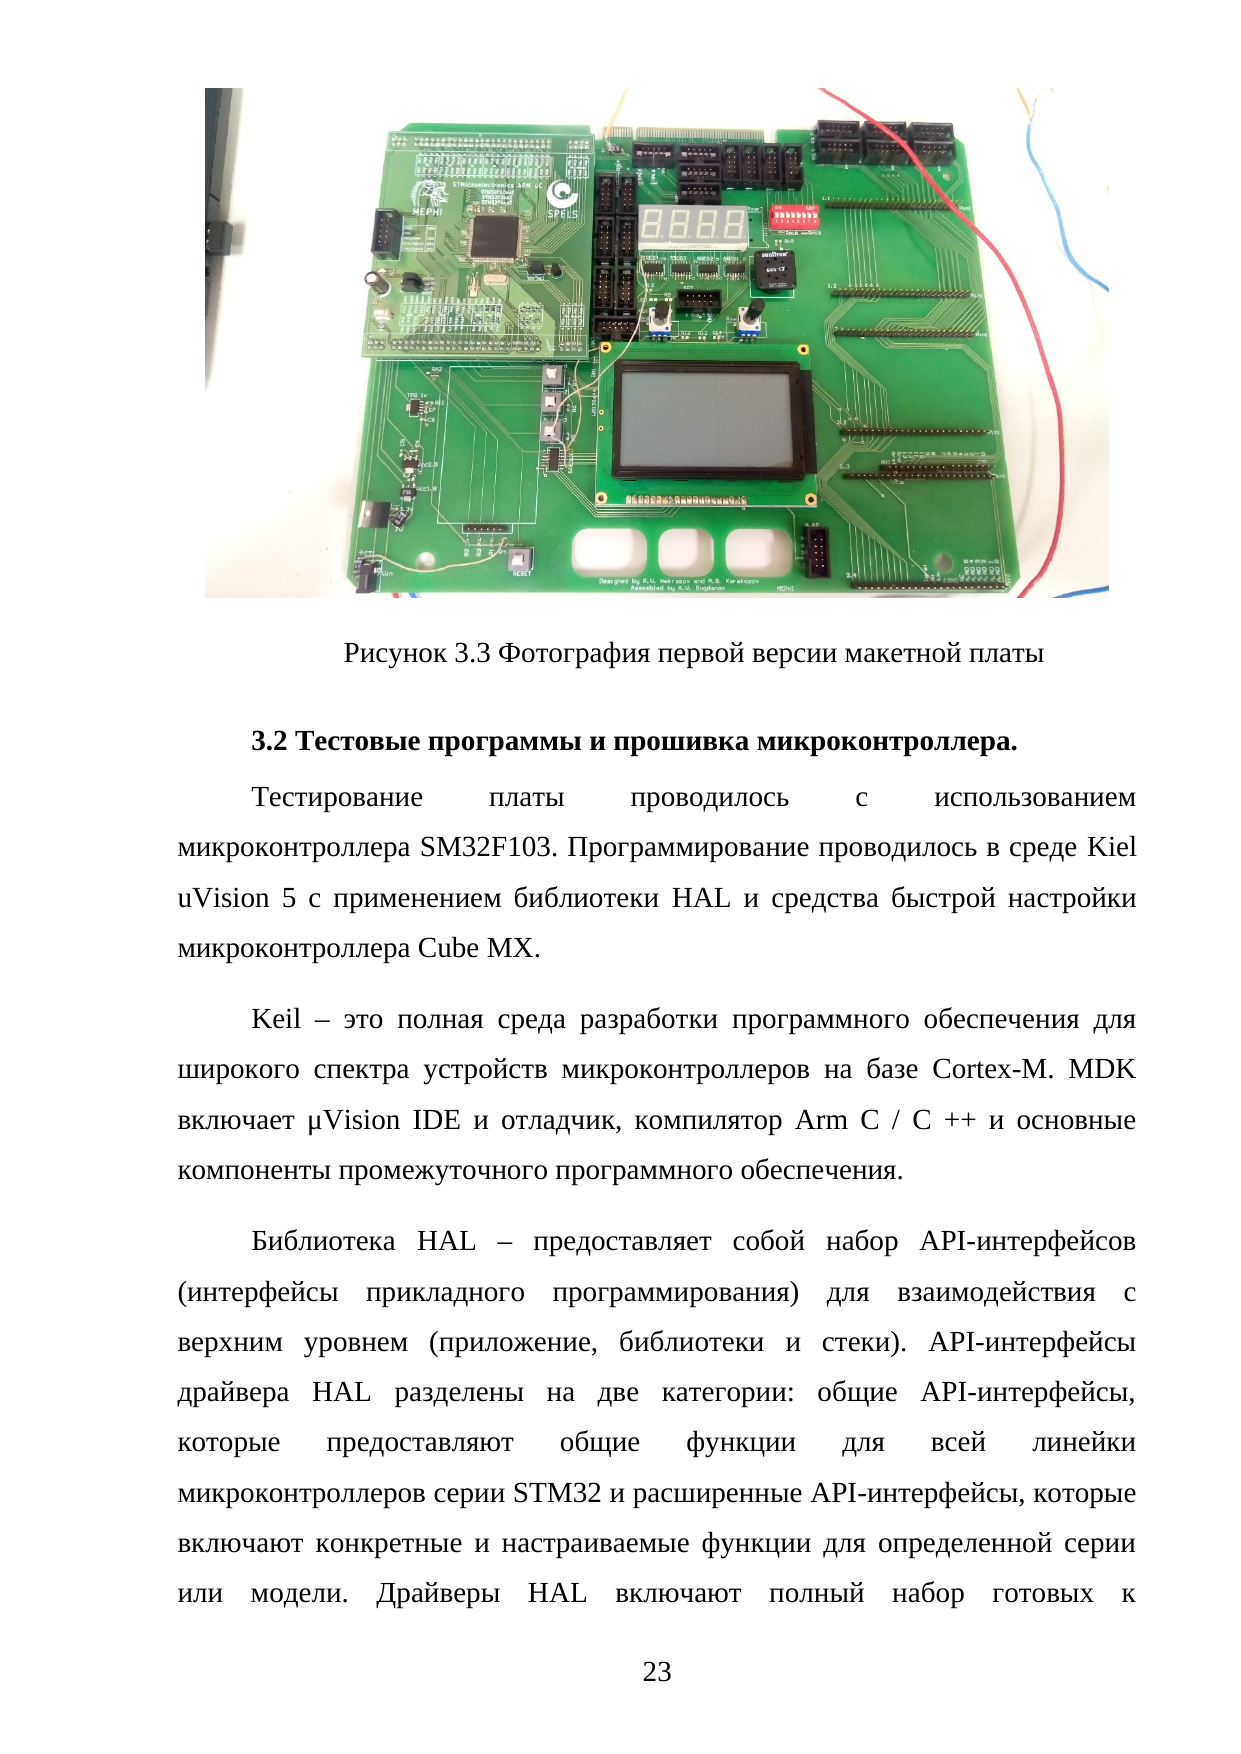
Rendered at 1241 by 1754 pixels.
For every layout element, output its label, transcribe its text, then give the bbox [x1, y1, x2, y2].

text Рисунок 3.3 Фотография первой версии макетной платы [177, 635, 1137, 668]
text Keil – это полная среда разработки программного обеспечения для широкого спектра устройств микроконтроллеров на базе Cortex-M. MDK включает μVision IDE и отладчик, компилятор Arm C / C ++ и основные компоненты промежуточного программного обеспечения. [177, 1001, 1137, 1186]
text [177, 1223, 1137, 1609]
picture [205, 88, 1109, 598]
subtitle 3.2 Тестовые программы и прошивка микроконтроллера. [177, 723, 1137, 756]
text Тестирование платы проводилось с использованием микроконтроллера SM32F103. Программирование проводилось в среде Kiel uVision 5 с применением библиотеки HAL и средства быстрой настройки микроконтроллера Cube MX. [177, 779, 1137, 964]
